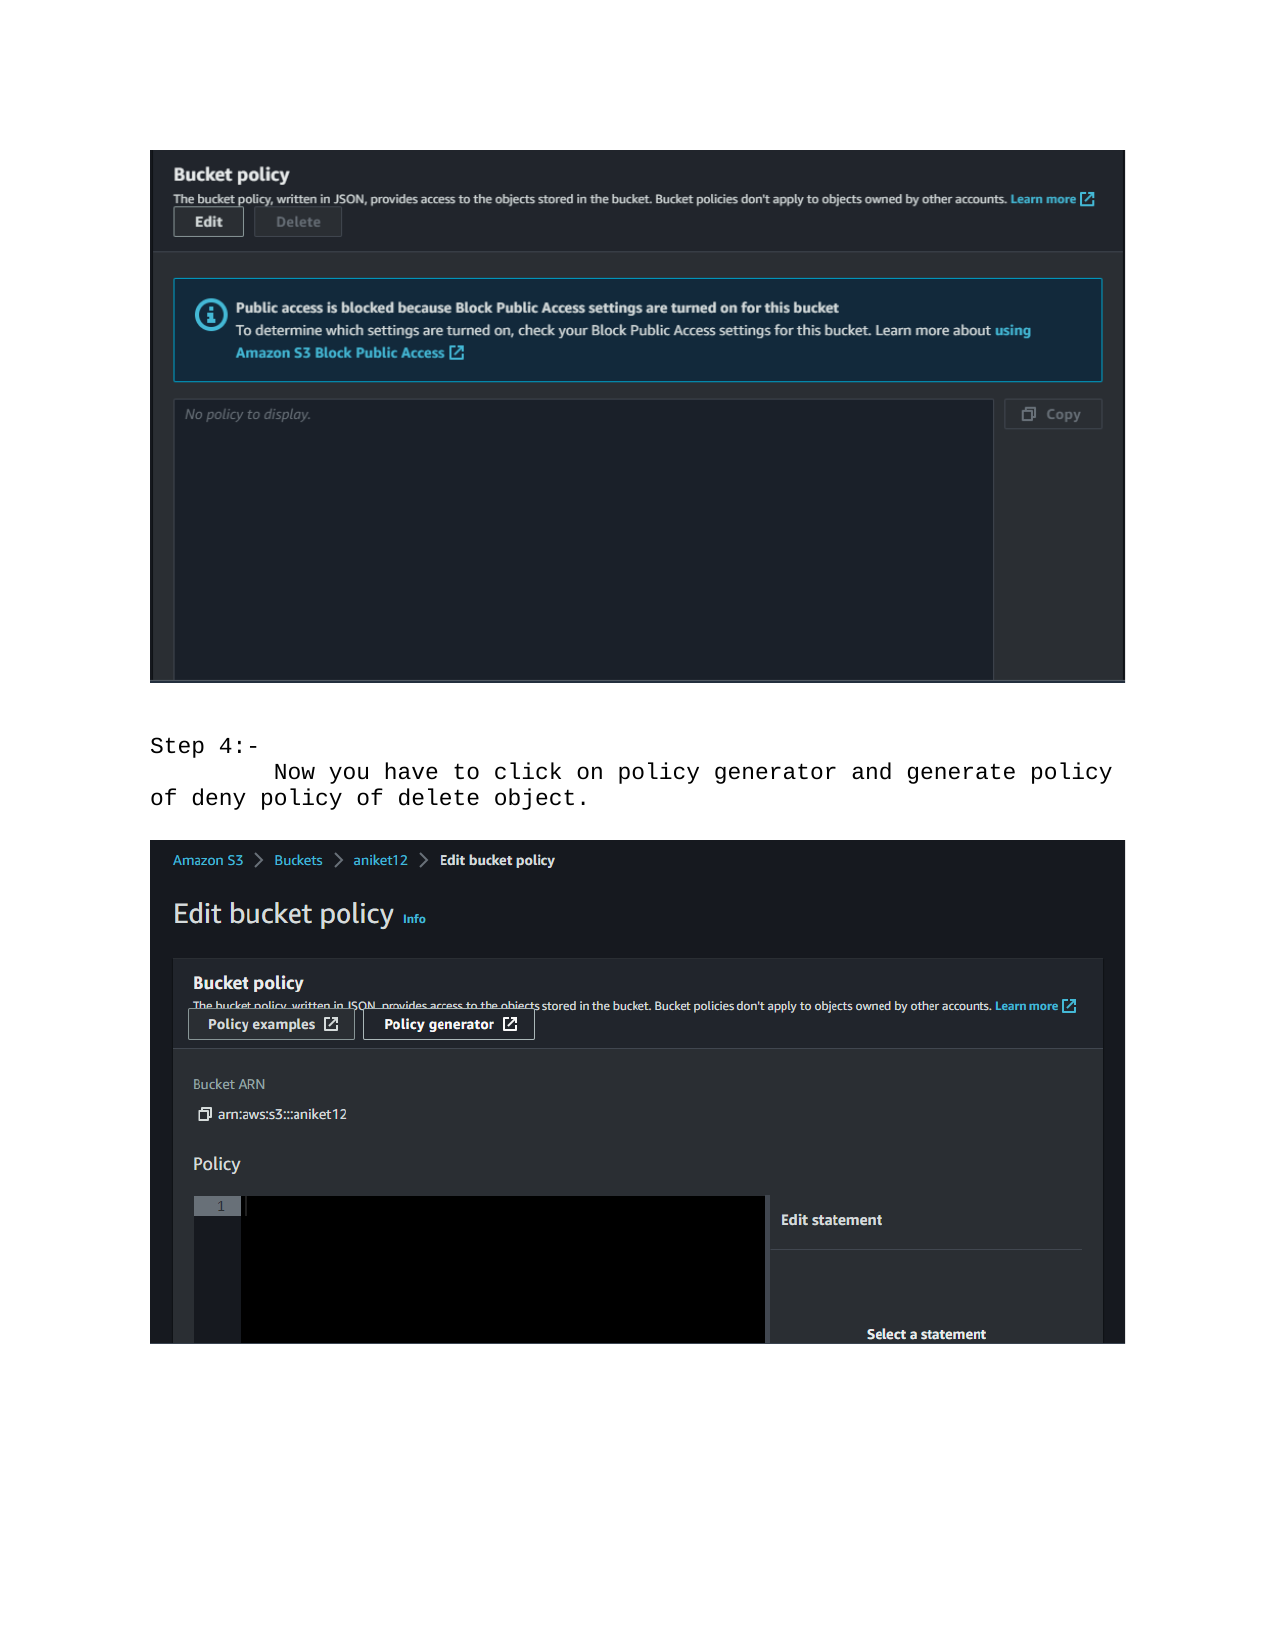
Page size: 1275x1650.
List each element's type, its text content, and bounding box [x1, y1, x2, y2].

text Step 4:- [150, 735, 1125, 761]
text Now you have to click on policy generator and generate policy of deny policy of delete object. [150, 761, 1125, 813]
picture [150, 840, 1125, 1344]
picture [150, 150, 1125, 683]
